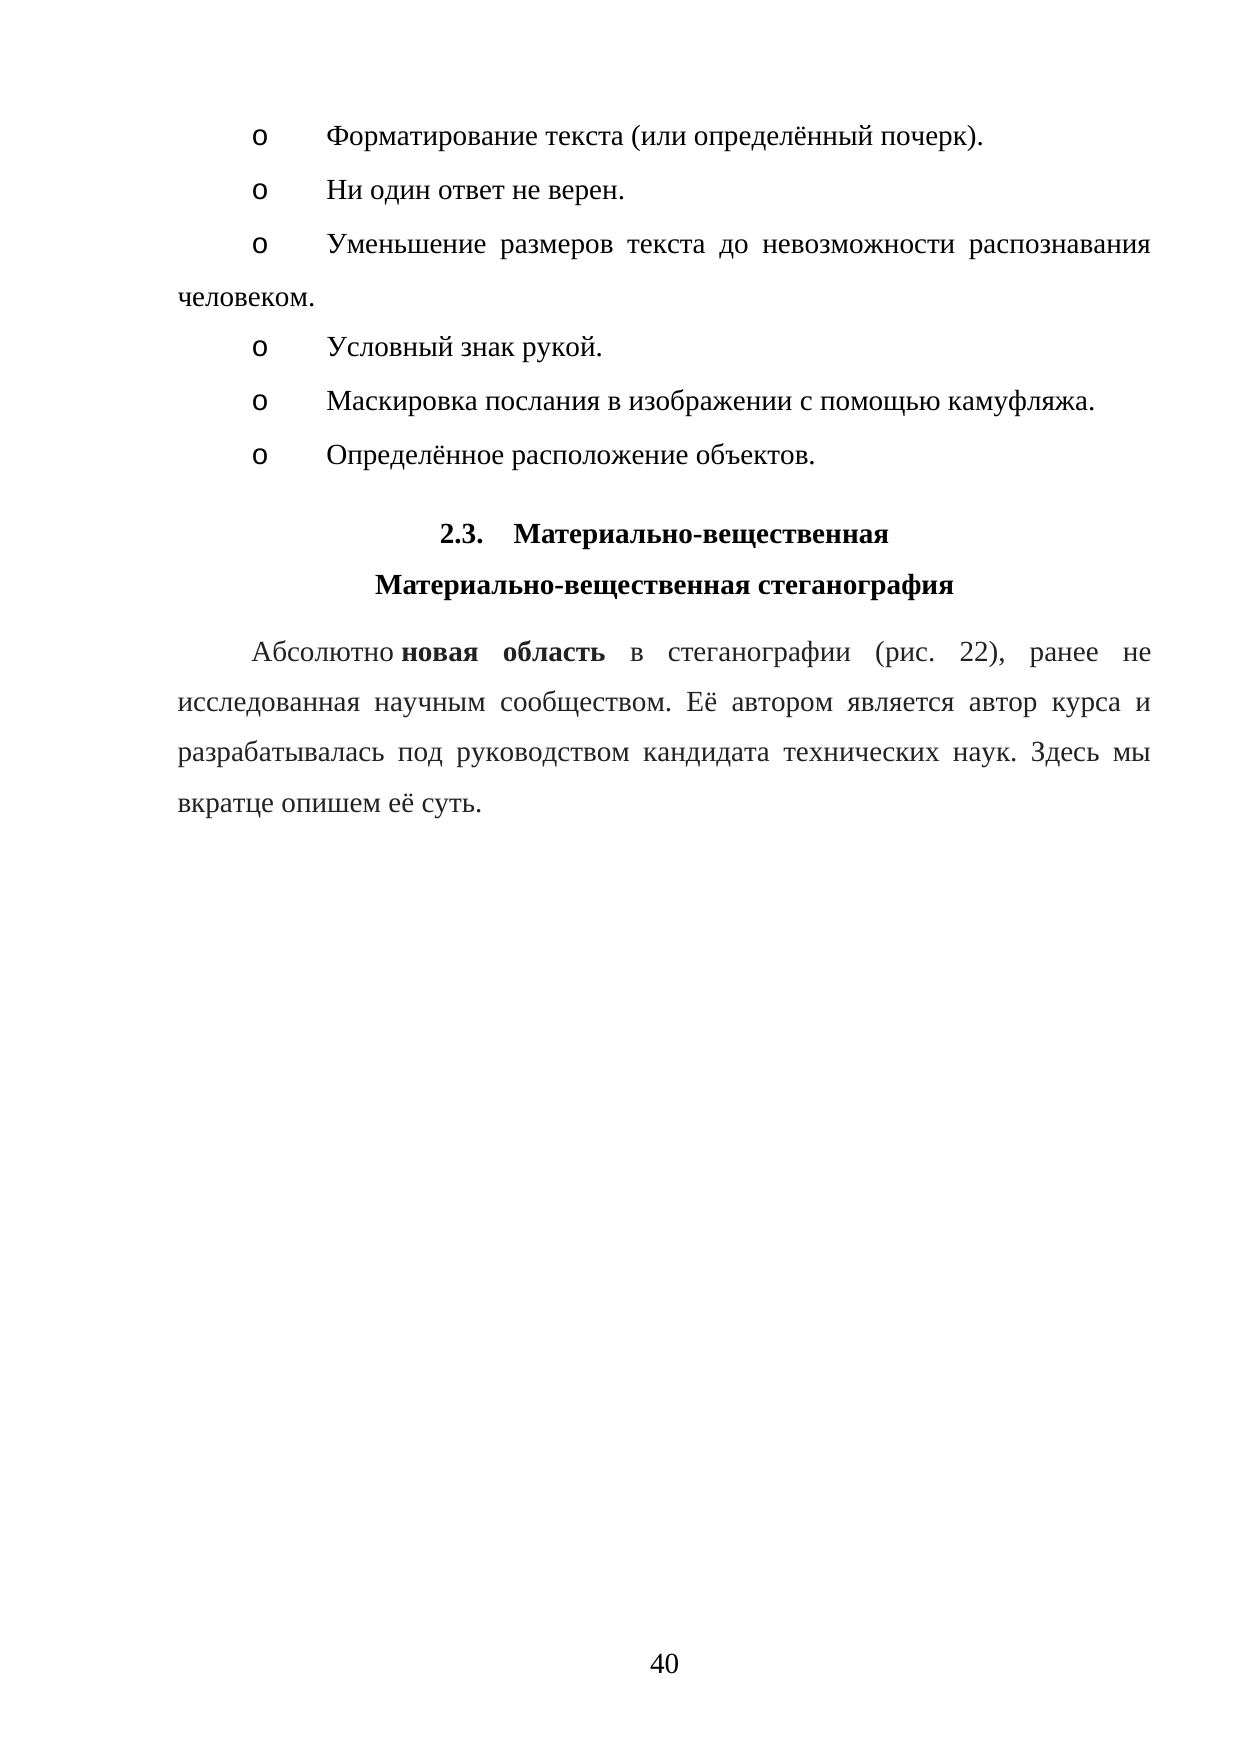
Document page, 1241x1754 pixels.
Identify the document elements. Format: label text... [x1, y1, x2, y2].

list Условный знак рукой. [177, 329, 1152, 365]
text Материально-вещественная стеганография [177, 567, 1152, 600]
list Определённое расположение объектов. [177, 437, 1152, 473]
list Маскировка послания в изображении с помощью камуфляжа. [177, 383, 1152, 419]
text Абсолютно новая область в стеганографии (рис. 22), ранее не исследованная научным сообществом. Её автором является автор курса и разрабатывалась под руководством кандидата технических наук. Здесь мы вкратце опишем её суть. [177, 634, 1152, 818]
list Материально-вещественная [177, 517, 1152, 550]
list Ни один ответ не верен. [177, 172, 1152, 208]
list Форматирование текста (или определённый почерк). [177, 118, 1152, 154]
list Уменьшение размеров текста до невозможности распознавания человеком. [177, 226, 1152, 313]
